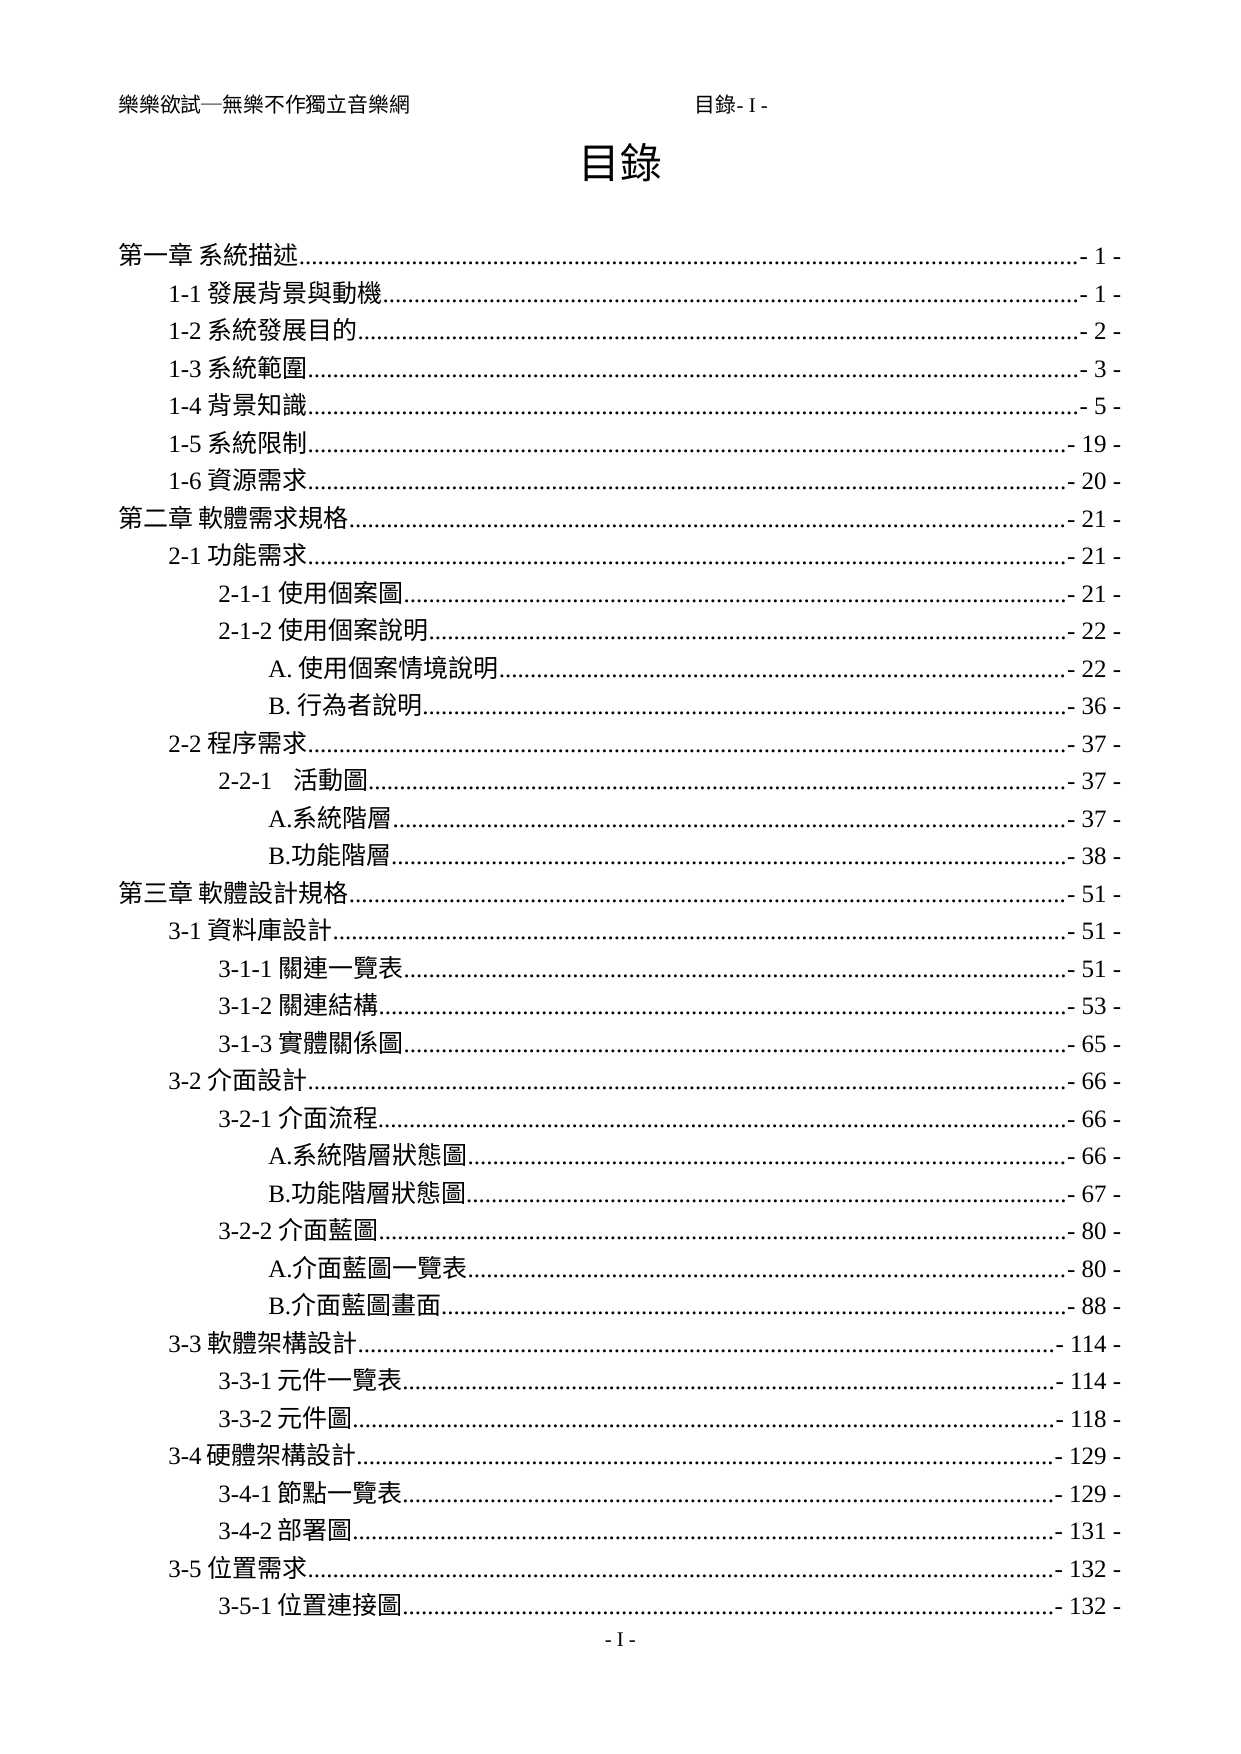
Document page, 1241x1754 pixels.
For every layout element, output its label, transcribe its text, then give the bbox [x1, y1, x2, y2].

text 3-3 軟體架構設計 - 114 - [168, 1323, 1122, 1360]
text 2-1 功能需求 - 21 - [168, 535, 1122, 573]
text 3-2 介面設計 - 66 - [168, 1060, 1122, 1098]
text 1-6 資源需求 - 20 - [168, 460, 1122, 498]
text 目錄 [118, 123, 1122, 198]
text A.系統階層狀態圖 - 66 - [268, 1135, 1122, 1173]
text 1-1 發展背景與動機 - 1 - [168, 273, 1122, 310]
text 2-2 程序需求 - 37 - [168, 723, 1122, 760]
text 3-5 位置需求 - 132 - [168, 1548, 1122, 1585]
text B.介面藍圖畫面 - 88 - [268, 1285, 1122, 1323]
text 3-3-2元件圖 - 118 - [218, 1398, 1122, 1435]
text 3-2-1 介面流程 - 66 - [218, 1098, 1122, 1135]
text 3-2-2 介面藍圖 - 80 - [218, 1210, 1122, 1248]
text 3-1-3 實體關係圖 - 65 - [218, 1023, 1122, 1060]
text B.功能階層狀態圖 - 67 - [268, 1173, 1122, 1210]
text 3-5-1位置連接圖 - 132 - [218, 1585, 1122, 1623]
text A.系統階層 - 37 - [268, 798, 1122, 835]
text 2-1-2 使用個案說明 - 22 - [218, 610, 1122, 648]
text 3-1-1 關連一覽表 - 51 - [218, 948, 1122, 985]
text 3-1-2 關連結構 - 53 - [218, 985, 1122, 1023]
text A. 使用個案情境說明 - 22 - [268, 648, 1122, 685]
text 第三章 軟體設計規格 - 51 - [118, 873, 1122, 910]
text A.介面藍圖一覽表 - 80 - [268, 1248, 1122, 1285]
text 3-4-2部署圖 - 131 - [218, 1510, 1122, 1548]
text 第二章 軟體需求規格 - 21 - [118, 498, 1122, 535]
text 1-5 系統限制 - 19 - [168, 423, 1122, 460]
text 3-4硬體架構設計 - 129 - [168, 1435, 1122, 1473]
text B.功能階層 - 38 - [268, 835, 1122, 873]
text 3-4-1節點一覽表 - 129 - [218, 1473, 1122, 1510]
text B. 行為者說明 - 36 - [268, 685, 1122, 723]
text 3-3-1元件一覽表 - 114 - [218, 1360, 1122, 1398]
text 1-4 背景知識 - 5 - [168, 385, 1122, 423]
text 1-2 系統發展目的 - 2 - [168, 310, 1122, 348]
text 2-2-1 活動圖 - 37 - [218, 760, 1122, 798]
text 3-1 資料庫設計 - 51 - [168, 910, 1122, 948]
text 2-1-1 使用個案圖 - 21 - [218, 573, 1122, 610]
text 第一章 系統描述 - 1 - [118, 235, 1122, 273]
text 1-3 系統範圍 - 3 - [168, 348, 1122, 385]
